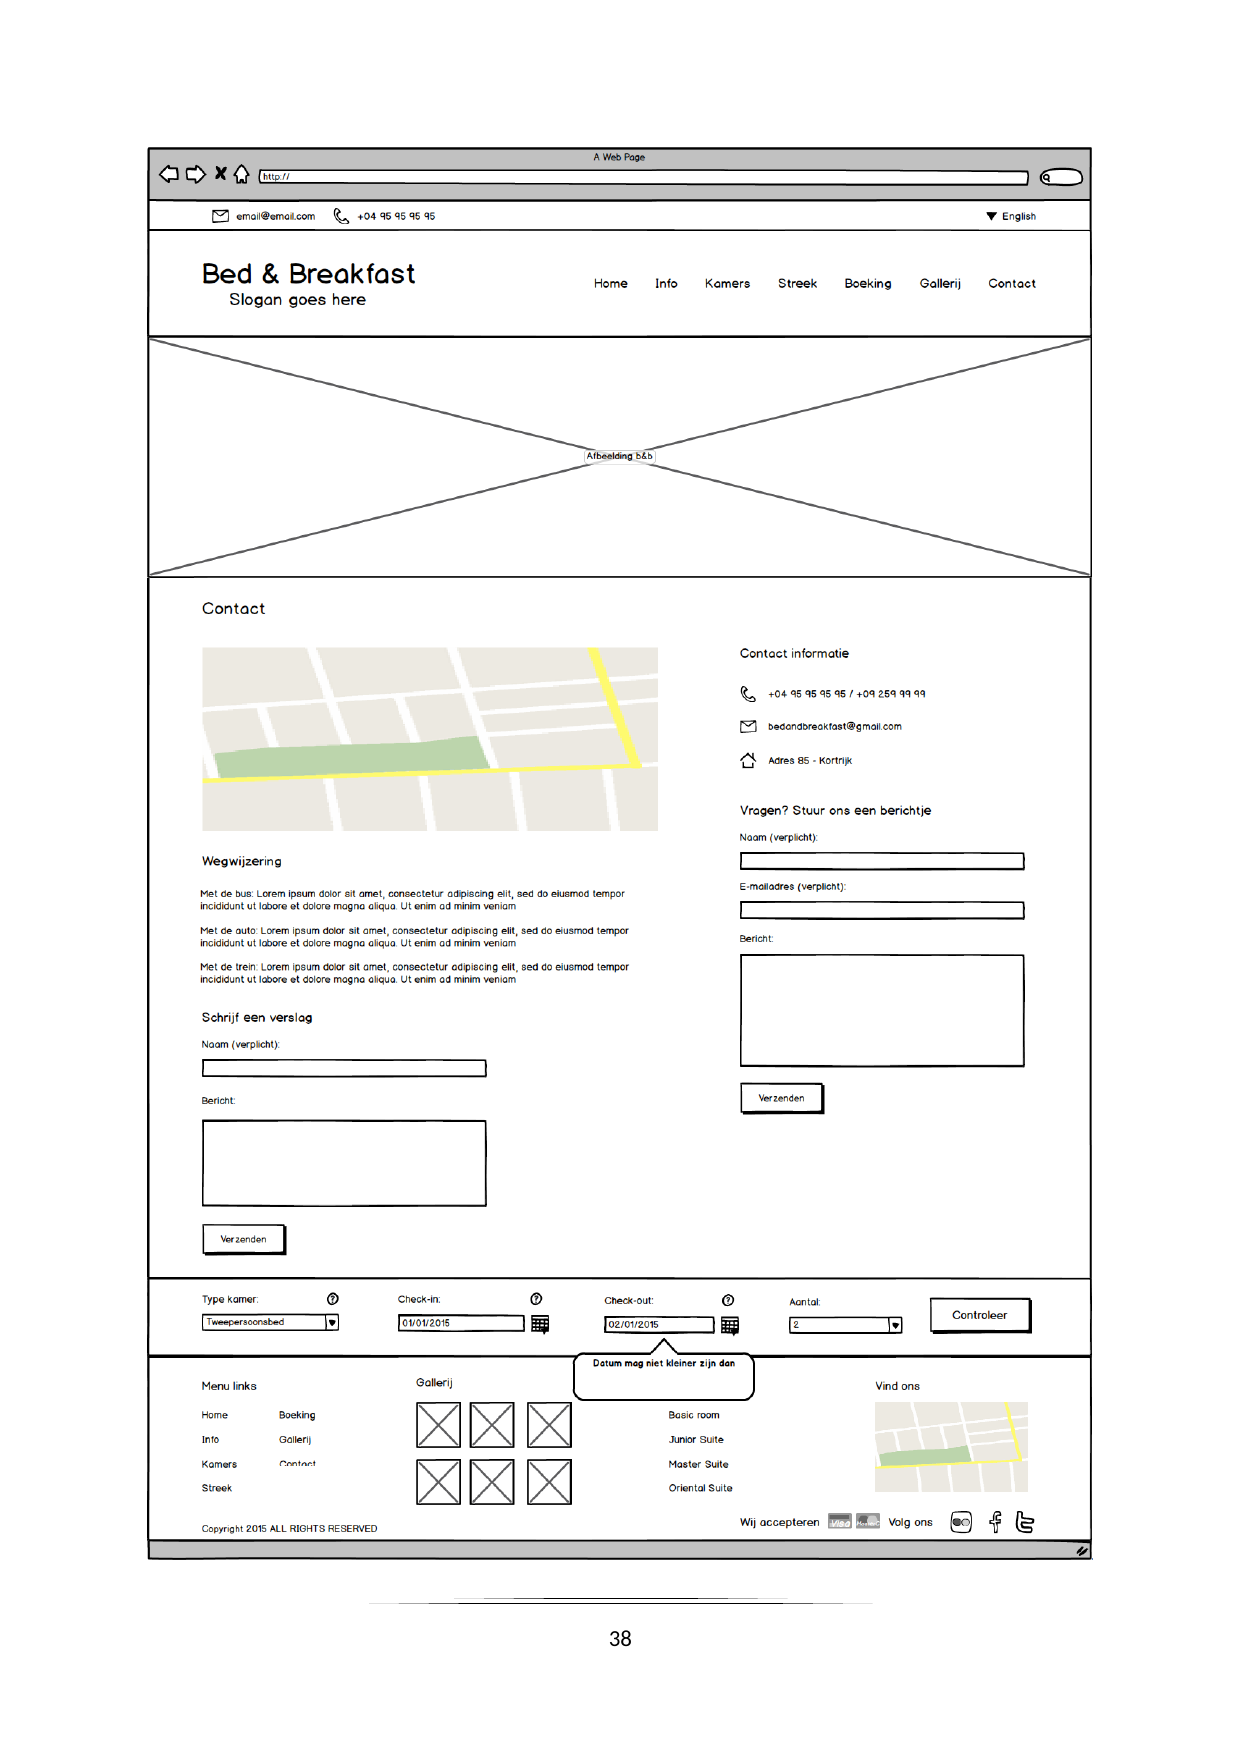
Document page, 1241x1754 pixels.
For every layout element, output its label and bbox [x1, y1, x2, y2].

picture [147, 147, 1092, 1560]
